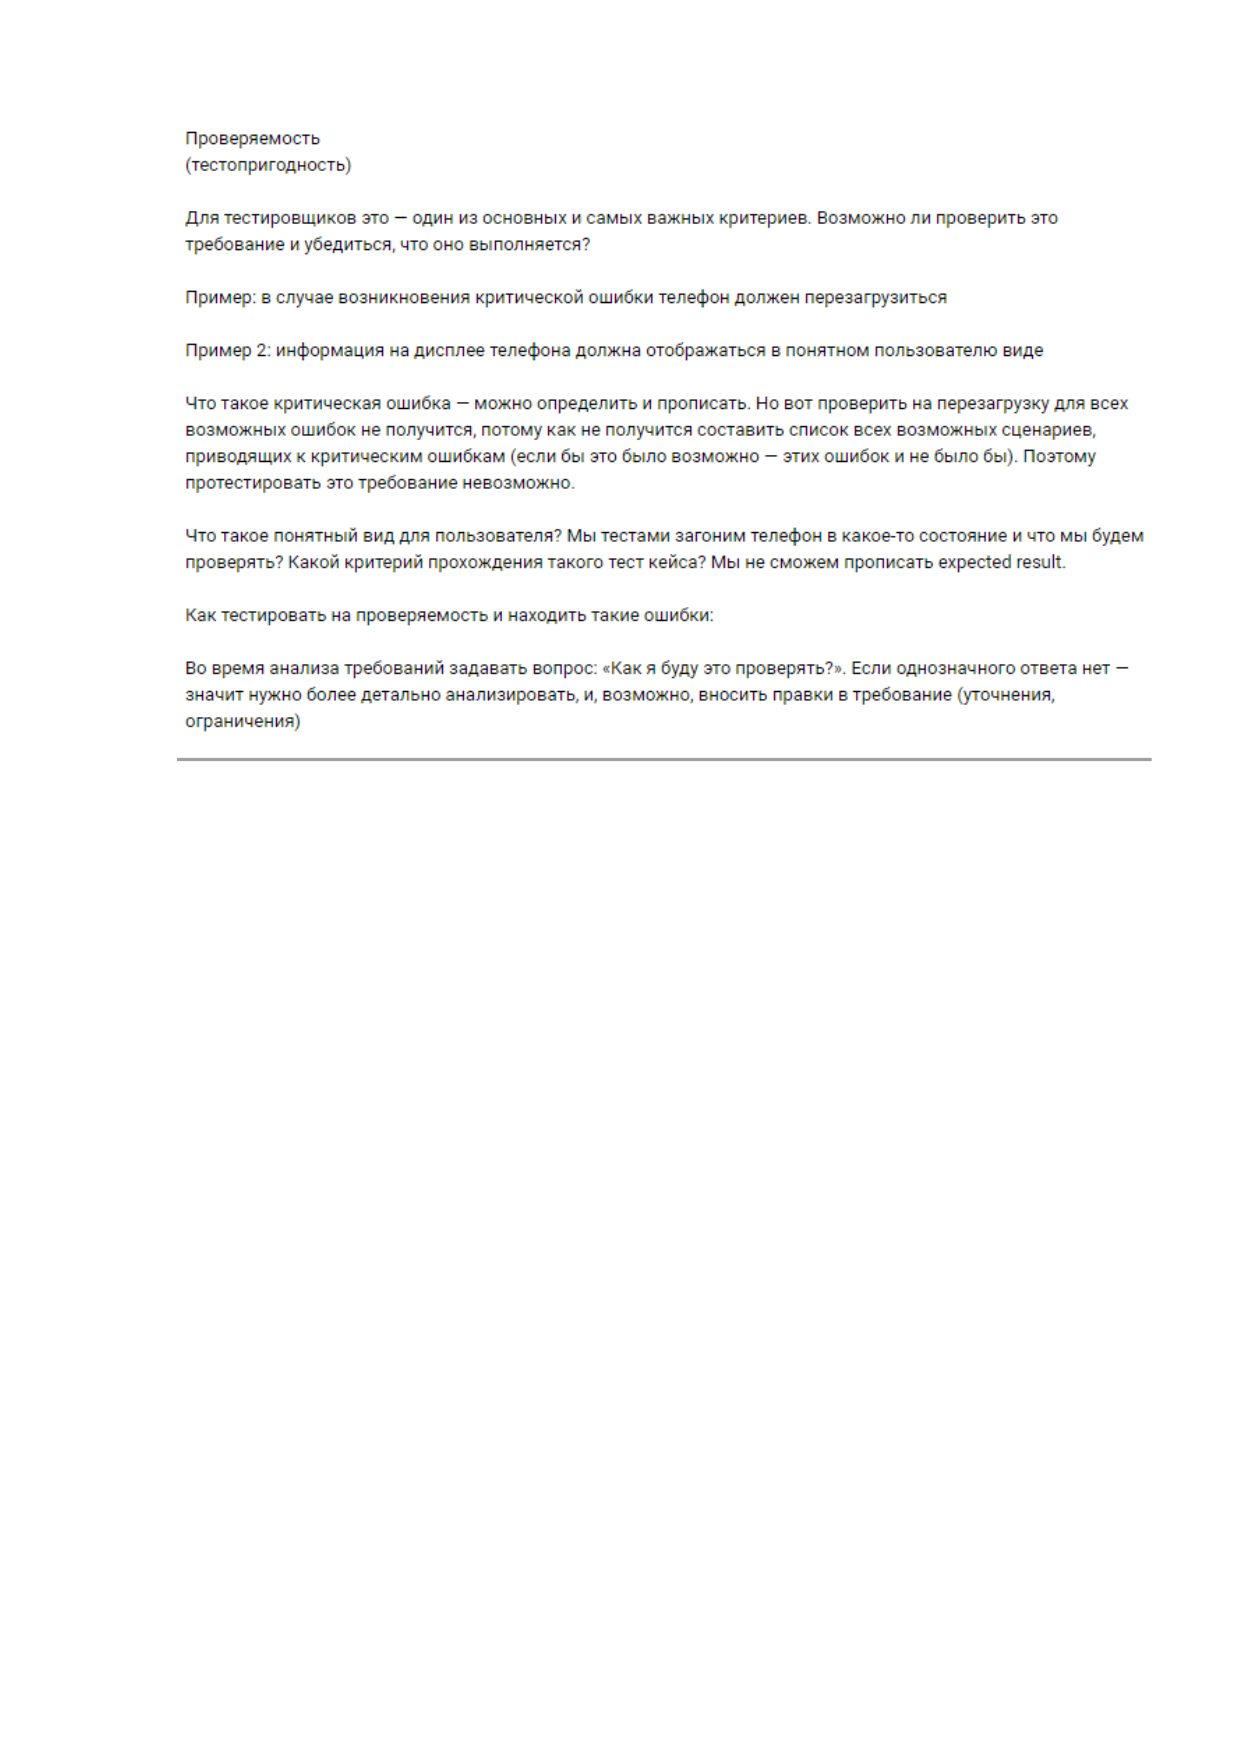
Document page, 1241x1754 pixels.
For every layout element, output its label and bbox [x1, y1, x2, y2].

picture [177, 118, 1152, 737]
